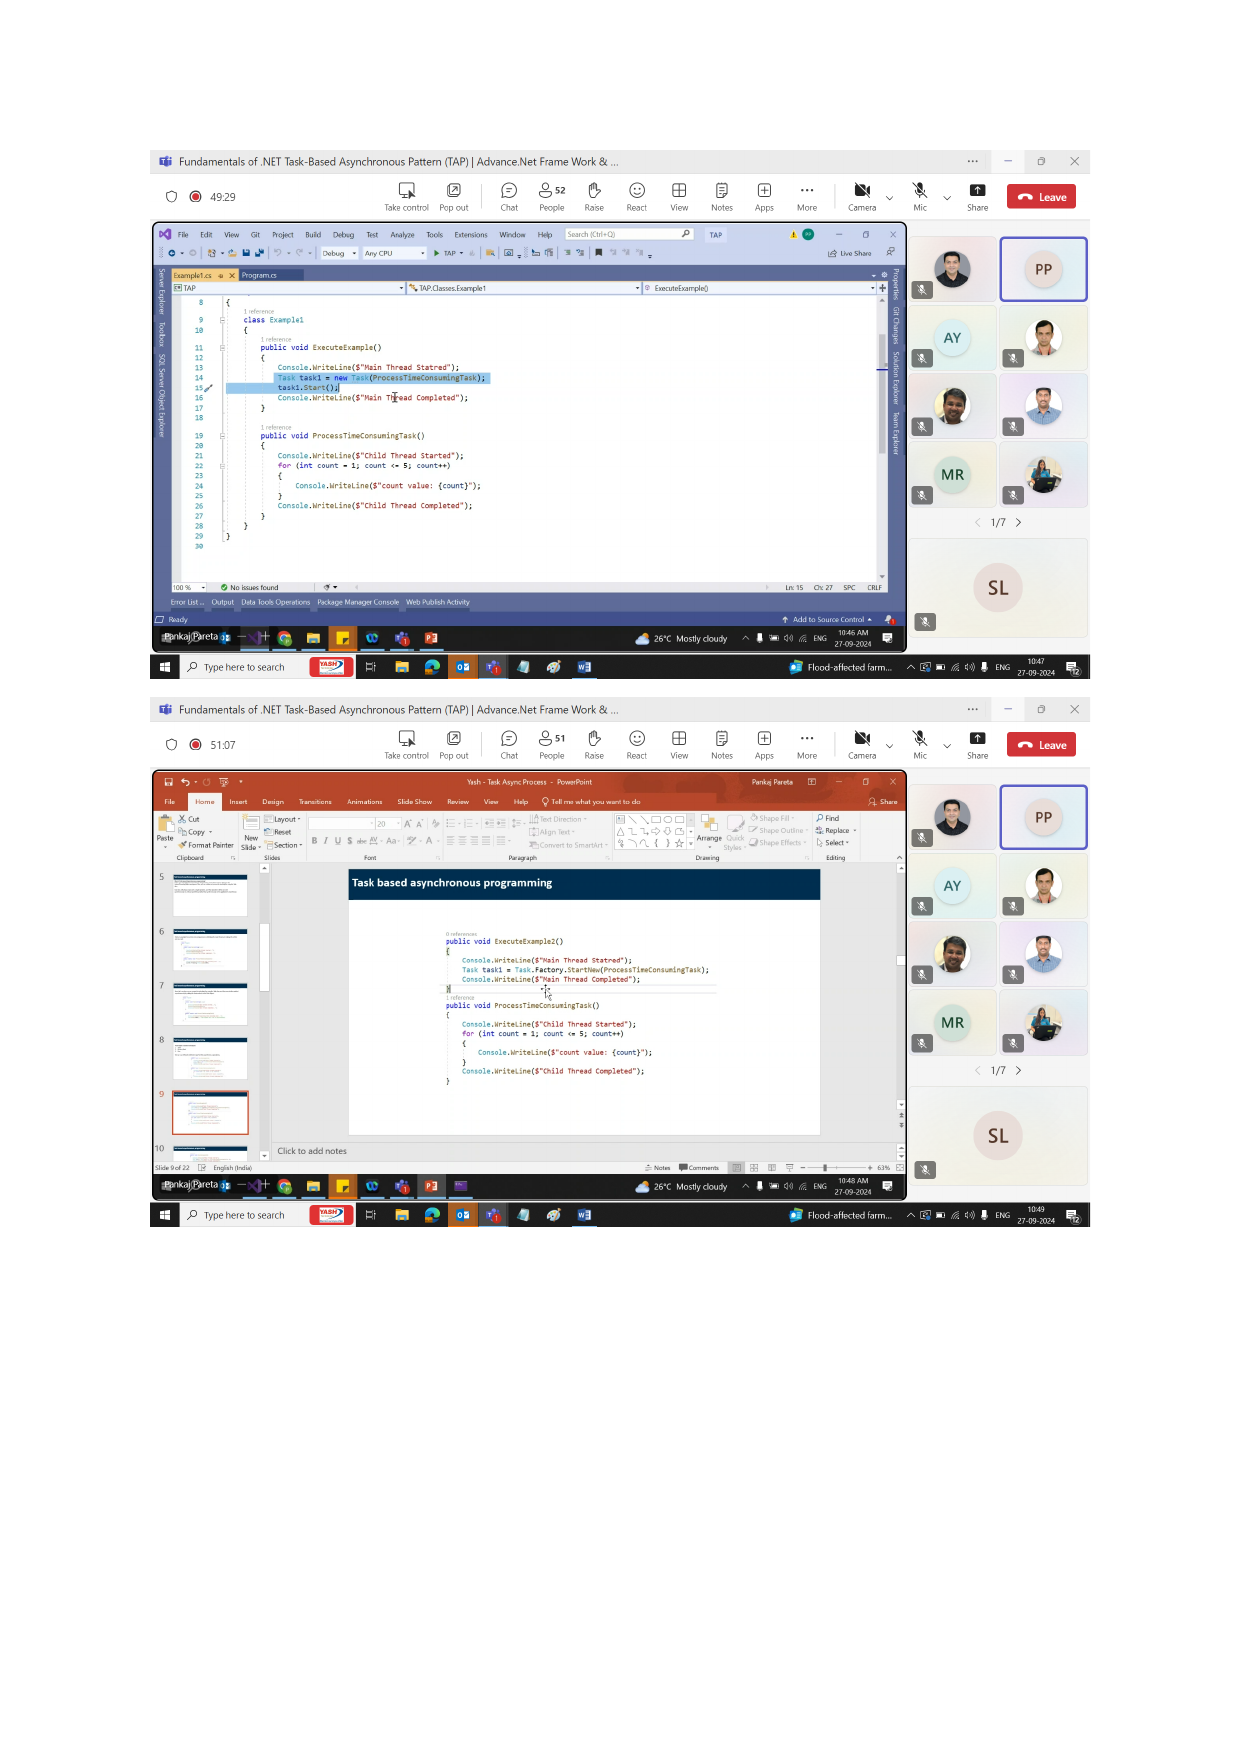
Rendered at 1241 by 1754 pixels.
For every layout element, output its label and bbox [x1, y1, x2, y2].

picture [150, 697, 1091, 1227]
picture [150, 150, 1091, 679]
